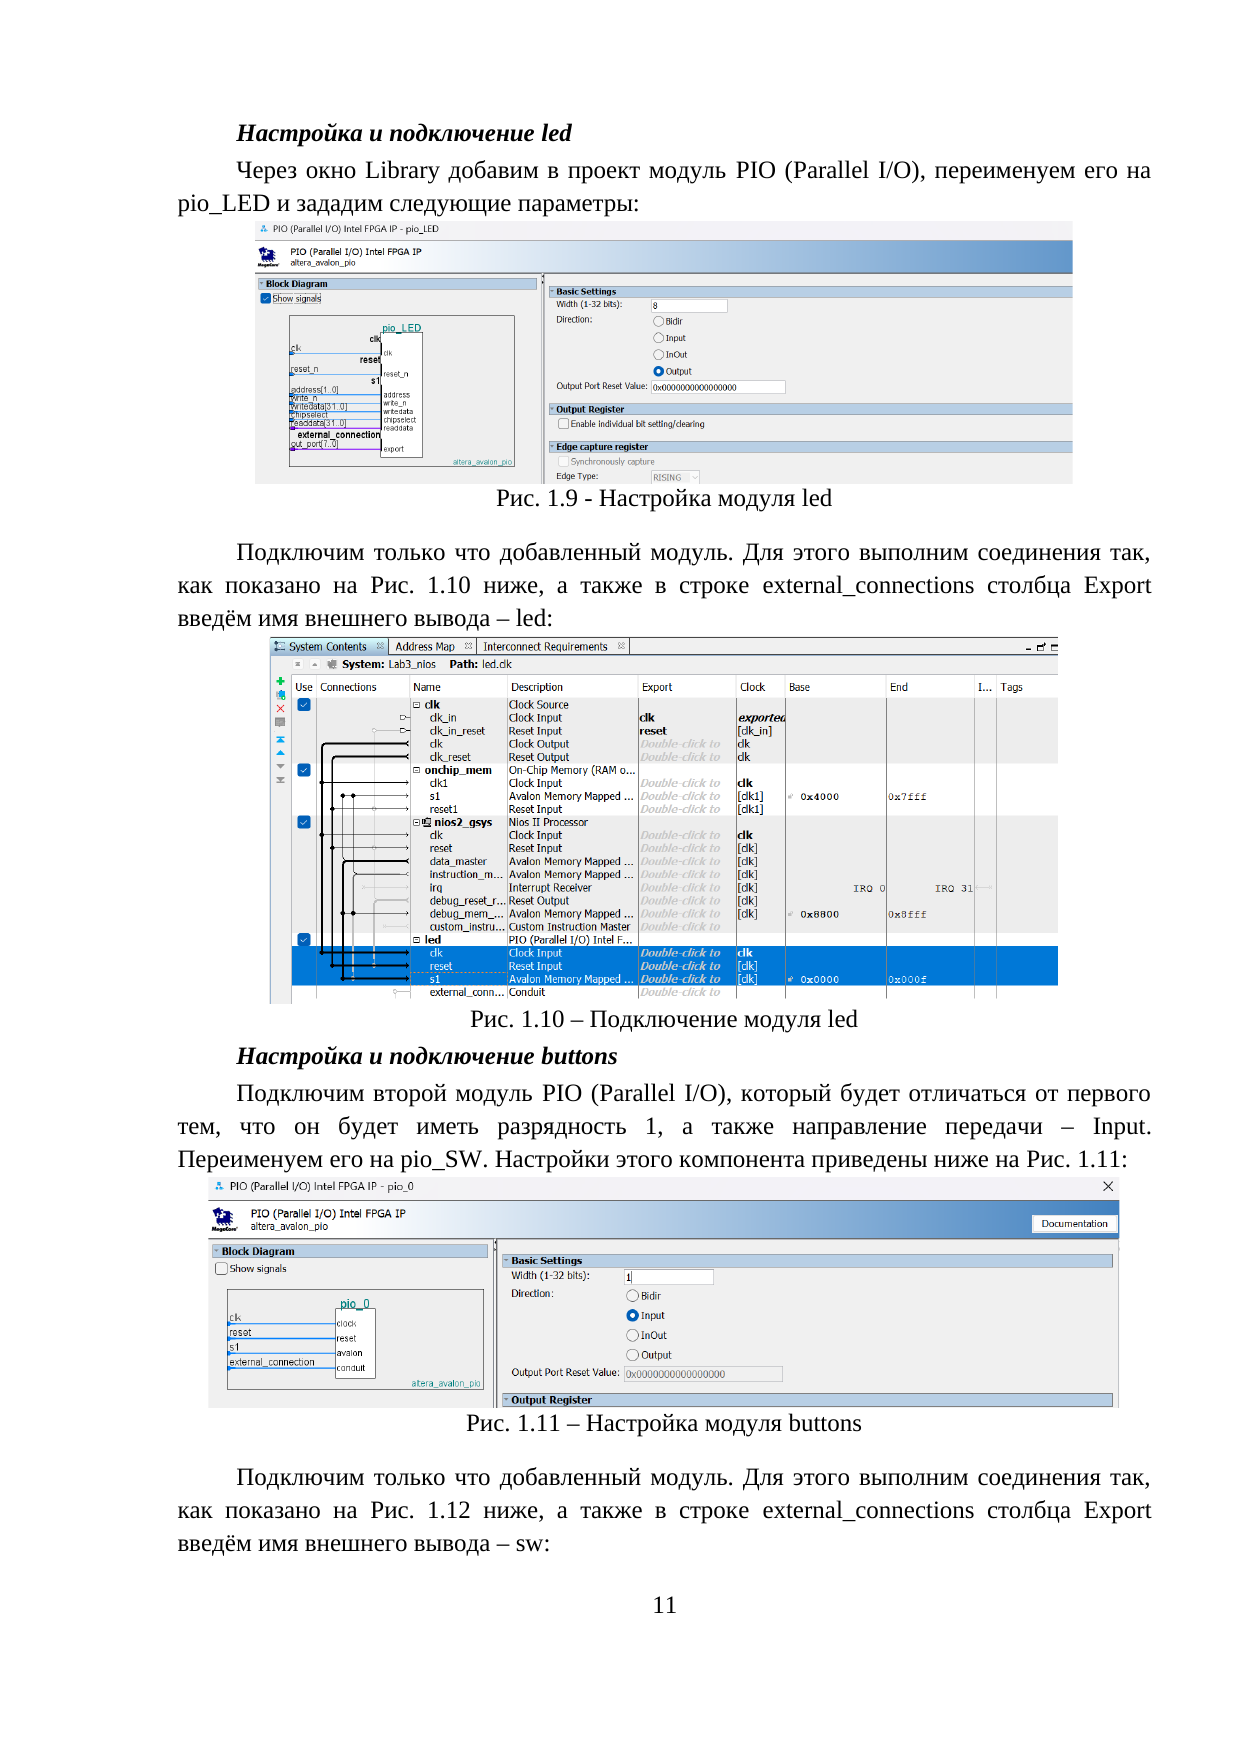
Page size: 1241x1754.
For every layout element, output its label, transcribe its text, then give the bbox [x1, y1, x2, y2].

subtitle Настройка и подключение buttons [177, 1041, 1152, 1070]
picture [255, 221, 1073, 484]
text Подключим только что добавленный модуль. Для этого выполним соединения так, как показано на рис. 12 ниже, а также в строке external_connections столбца Export введём имя внешнего вывода – sw: [177, 1462, 1152, 1557]
text Подключим второй модуль PIO (Parallel I/O), который будет отличаться от первого тем, что он будет иметь разрядность 1, а также направление передачи – Input. Переименуем его на pio_SW. Настройки этого компонента приведены ниже на рис. 13: [177, 1078, 1152, 1173]
picture [208, 1177, 1120, 1408]
subtitle Настройка и подключение led [177, 118, 1152, 147]
picture [269, 636, 1058, 1004]
text Рис. 1.11 – Настройка модуля buttons [176, 1408, 1152, 1437]
text Через окно Library добавим в проект модуль PIO (Parallel I/O), переименуем его на pio_LED и зададим следующие параметры: [177, 155, 1152, 217]
text Рис. 1.10 – Подключение модуля led [176, 1004, 1152, 1033]
text Рис. 1.9 - Настройка модуля led [176, 483, 1152, 512]
text Подключим только что добавленный модуль. Для этого выполним соединения так, как показано на рис. 10 ниже, а также в строке external_connections столбца Export введём имя внешнего вывода – led: [177, 537, 1152, 632]
